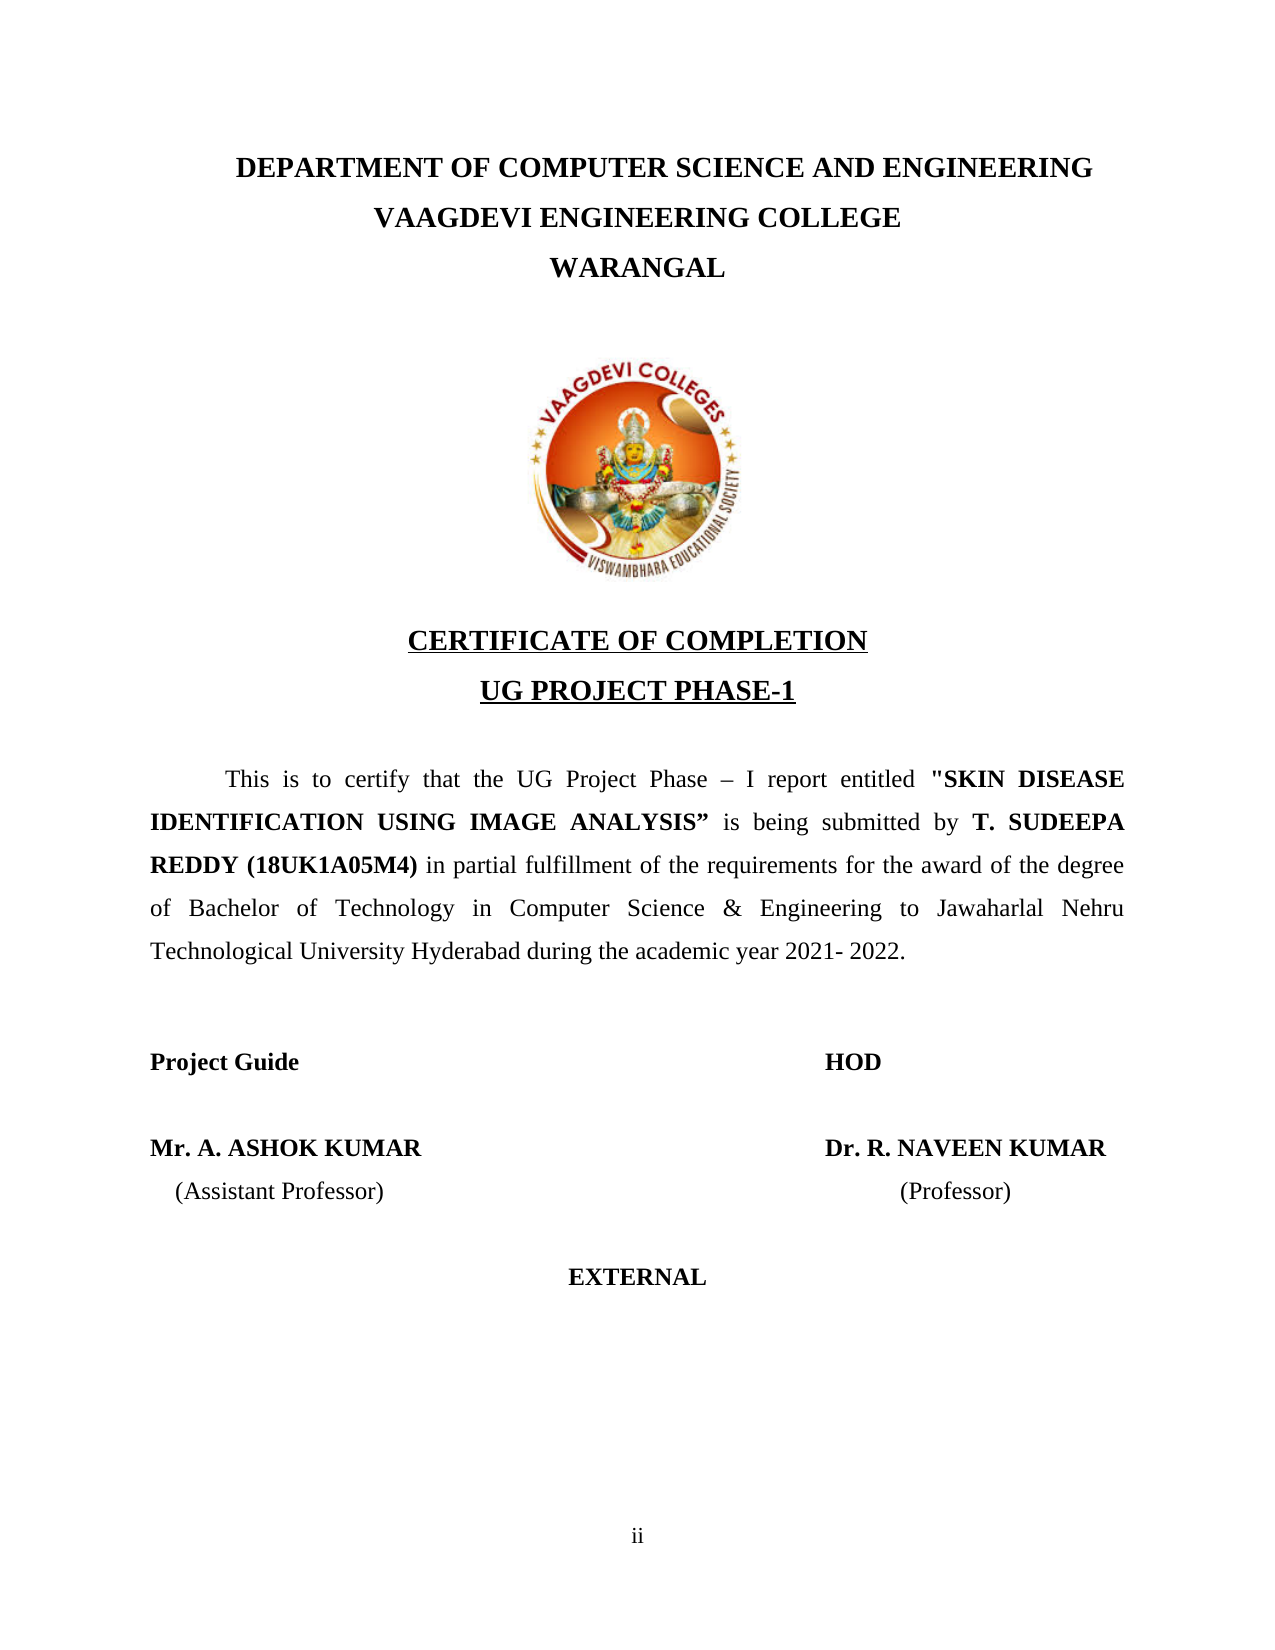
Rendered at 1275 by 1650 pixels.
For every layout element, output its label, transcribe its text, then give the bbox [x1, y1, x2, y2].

text Mr. A. ASHOK KUMAR Dr. R. NAVEEN KUMAR [150, 1133, 1125, 1162]
text VAAGDEVI ENGINEERING COLLEGE [150, 200, 1125, 234]
text This is to certify that the UG Project Phase – I report entitled "SKIN DISEASE IDENTIFICATION USING IMAGE ANALYSIS” is being submitted by T. SUDEEPA REDDY (18UK1A05M4) in partial fulfillment of the requirements for the award of the degree of Bachelor of Technology in Computer Science & Engineering to Jawaharlal Nehru Technological University Hyderabad during the academic year 2021- 2022. [150, 764, 1125, 965]
text CERTIFICATE OF COMPLETION [150, 623, 1125, 656]
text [204, 150, 1125, 183]
text (Assistant Professor) (Professor) [150, 1176, 1125, 1205]
text Project Guide HOD [150, 1047, 1125, 1076]
text WARANGAL [150, 251, 1125, 284]
picture [489, 349, 786, 599]
text EXTERNAL [150, 1262, 1125, 1291]
text UG PROJECT PHASE-1 [150, 673, 1125, 706]
